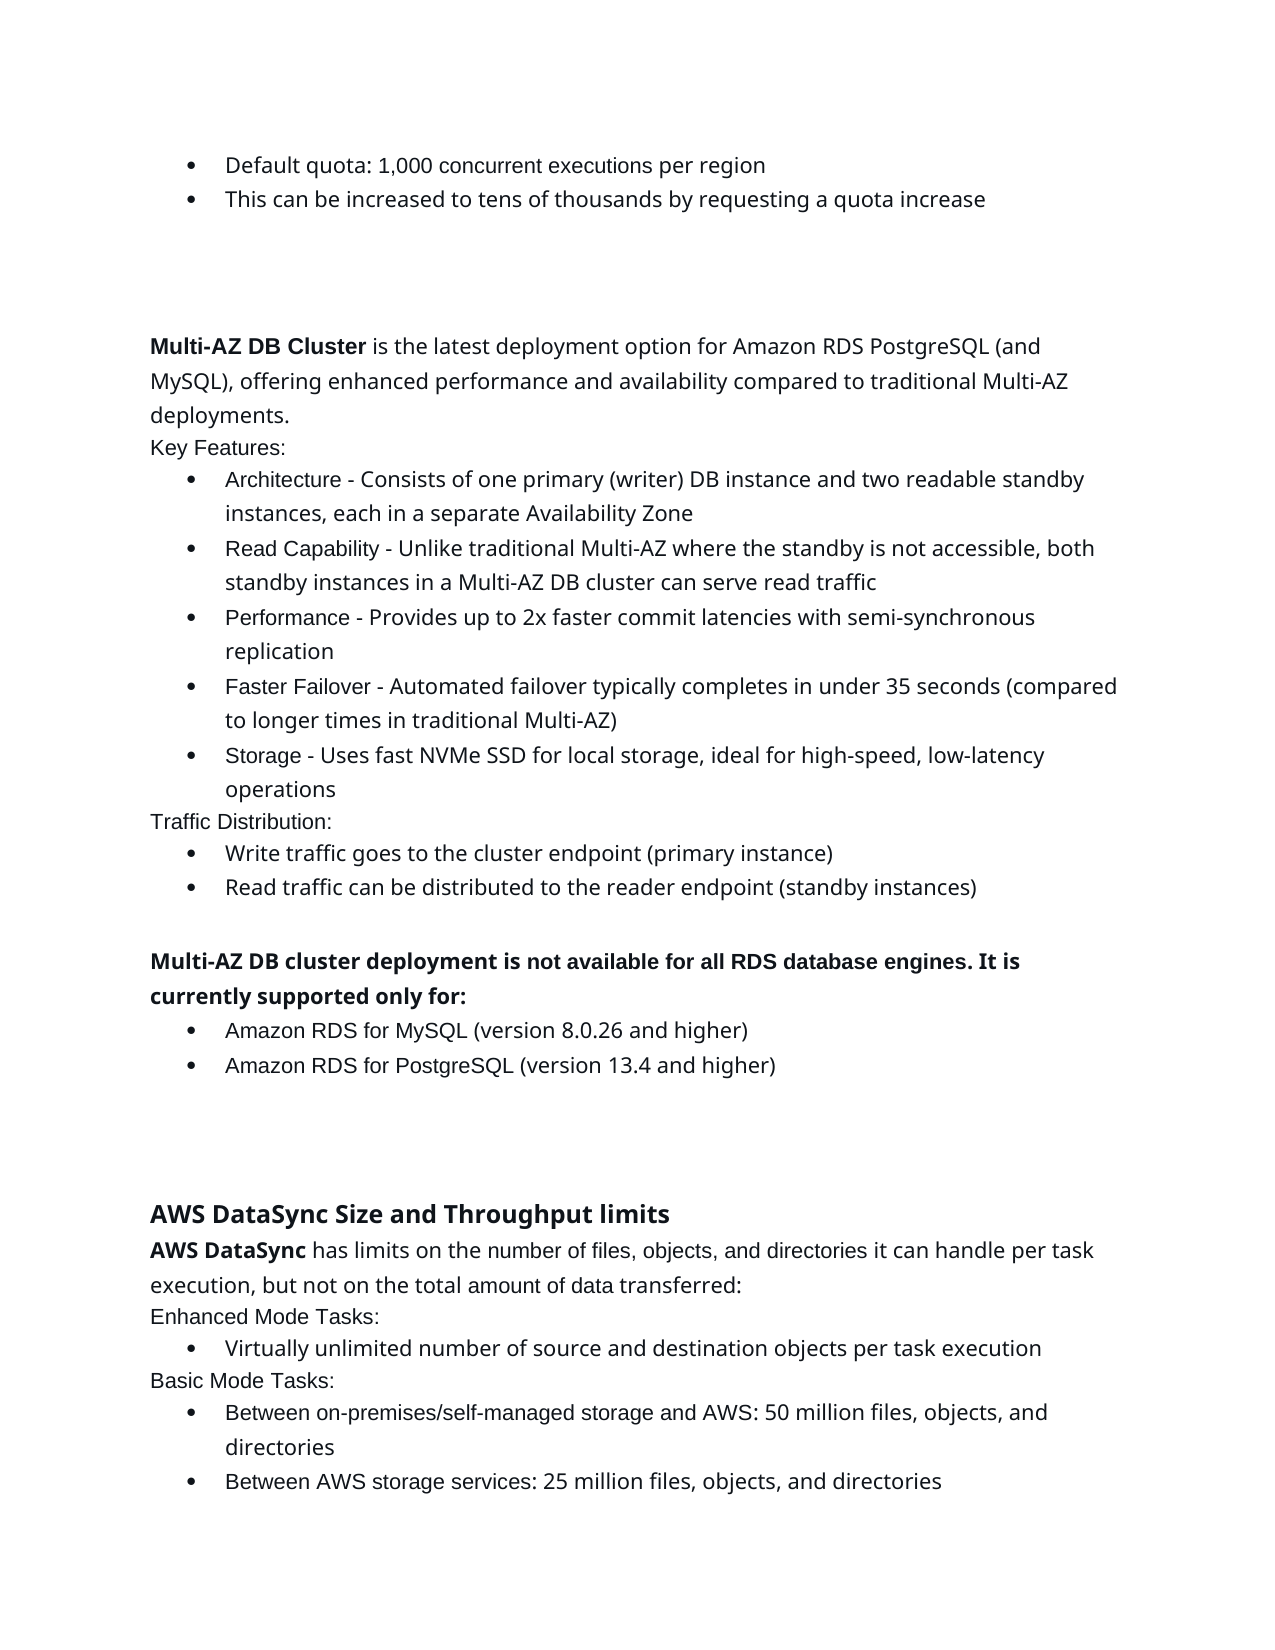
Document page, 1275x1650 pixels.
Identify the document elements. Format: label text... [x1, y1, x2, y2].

list Architecture - Consists of one primary (writer) DB instance and two readable standby instances, each in a separate Availability Zone [187, 464, 1125, 528]
list Amazon RDS for MySQL (version 8.0.26 and higher) [187, 1015, 1125, 1045]
text Enhanced Mode Tasks: [150, 1304, 1125, 1329]
list Storage - Uses fast NVMe SSD for local storage, ideal for high-speed, low-latency operations [187, 740, 1125, 804]
list Read traffic can be distributed to the reader endpoint (standby instances) [187, 872, 1125, 902]
text Key Features: [150, 435, 1125, 460]
list Amazon RDS for PostgreSQL (version 13.4 and higher) [187, 1050, 1125, 1079]
list Default quota: 1,000 concurrent executions per region [187, 150, 1125, 180]
list This can be increased to tens of thousands by requesting a quota increase [187, 184, 1125, 214]
text Multi-AZ DB cluster deployment is not available for all RDS database engines. It is currently supported only for: [150, 946, 1125, 1011]
list Read Capability - Unlike traditional Multi-AZ where the standby is not accessible, both standby instances in a Multi-AZ DB cluster can serve read traffic [187, 533, 1125, 597]
list Virtually unlimited number of source and destination objects per task execution [187, 1333, 1125, 1363]
list Between AWS storage services: 25 million files, objects, and directories [187, 1466, 1125, 1496]
text Traffic Distribution: [150, 809, 1125, 834]
text Basic Mode Tasks: [150, 1368, 1125, 1393]
list Performance - Provides up to 2x faster commit latencies with semi-synchronous replication [187, 602, 1125, 666]
list Between on-premises/self-managed storage and AWS: 50 million files, objects, and directories [187, 1397, 1125, 1461]
list Faster Failover - Automated failover typically completes in under 35 seconds (compared to longer times in traditional Multi-AZ) [187, 671, 1125, 735]
list Write traffic goes to the cluster endpoint (primary instance) [187, 838, 1125, 868]
text AWS DataSync Size and Throughput limits AWS DataSync has limits on the number of files, objects, and directories it can handle per task execution, but not on the total amount of data transferred: [150, 1196, 1125, 1299]
text Multi-AZ DB Cluster is the latest deployment option for Amazon RDS PostgreSQL (and MySQL), offering enhanced performance and availability compared to traditional Multi-AZ deployments. [150, 331, 1125, 430]
